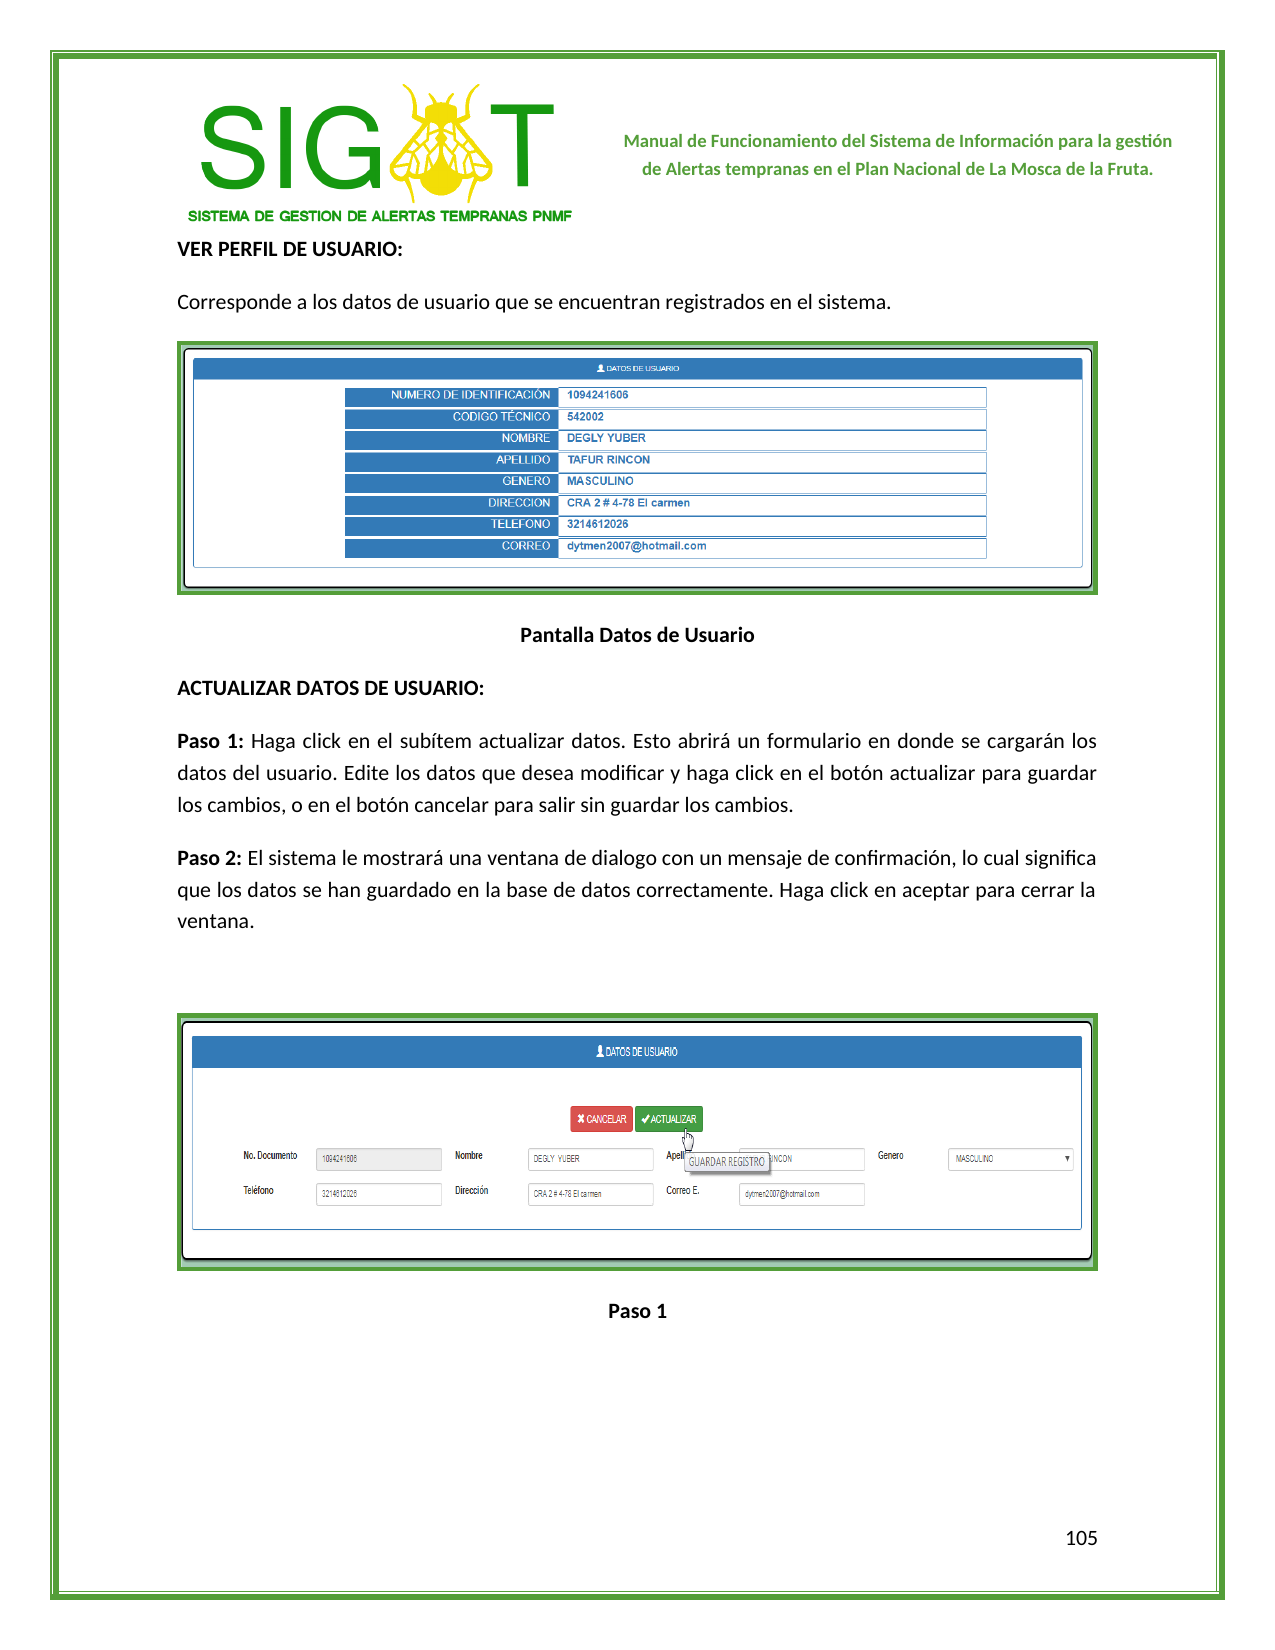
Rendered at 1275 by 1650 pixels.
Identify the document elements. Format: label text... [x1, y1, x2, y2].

text ACTUALIZAR DATOS DE USUARIO: [177, 674, 1098, 701]
text Paso 2: El sistema le mostrará una ventana de dialogo con un mensaje de confirmación, lo cual significa que los datos se han guardado en la base de datos correctamente. Haga click en aceptar para cerrar la ventana. [177, 844, 1098, 934]
picture [181, 1018, 1093, 1267]
text VER PERFIL DE USUARIO: [177, 236, 1098, 262]
picture [181, 345, 1093, 591]
text Pantalla Datos de Usuario [177, 621, 1098, 648]
picture [177, 73, 574, 236]
text Corresponde a los datos de usuario que se encuentran registrados en el sistema. [177, 288, 1098, 315]
text Paso 1: Haga click en el subítem actualizar datos. Esto abrirá un formulario en donde se cargarán los datos del usuario. Edite los datos que desea modificar y haga click en el botón actualizar para guardar los cambios, o en el botón cancelar para salir sin guardar los cambios. [177, 727, 1098, 818]
text Paso 1 [177, 1297, 1098, 1324]
